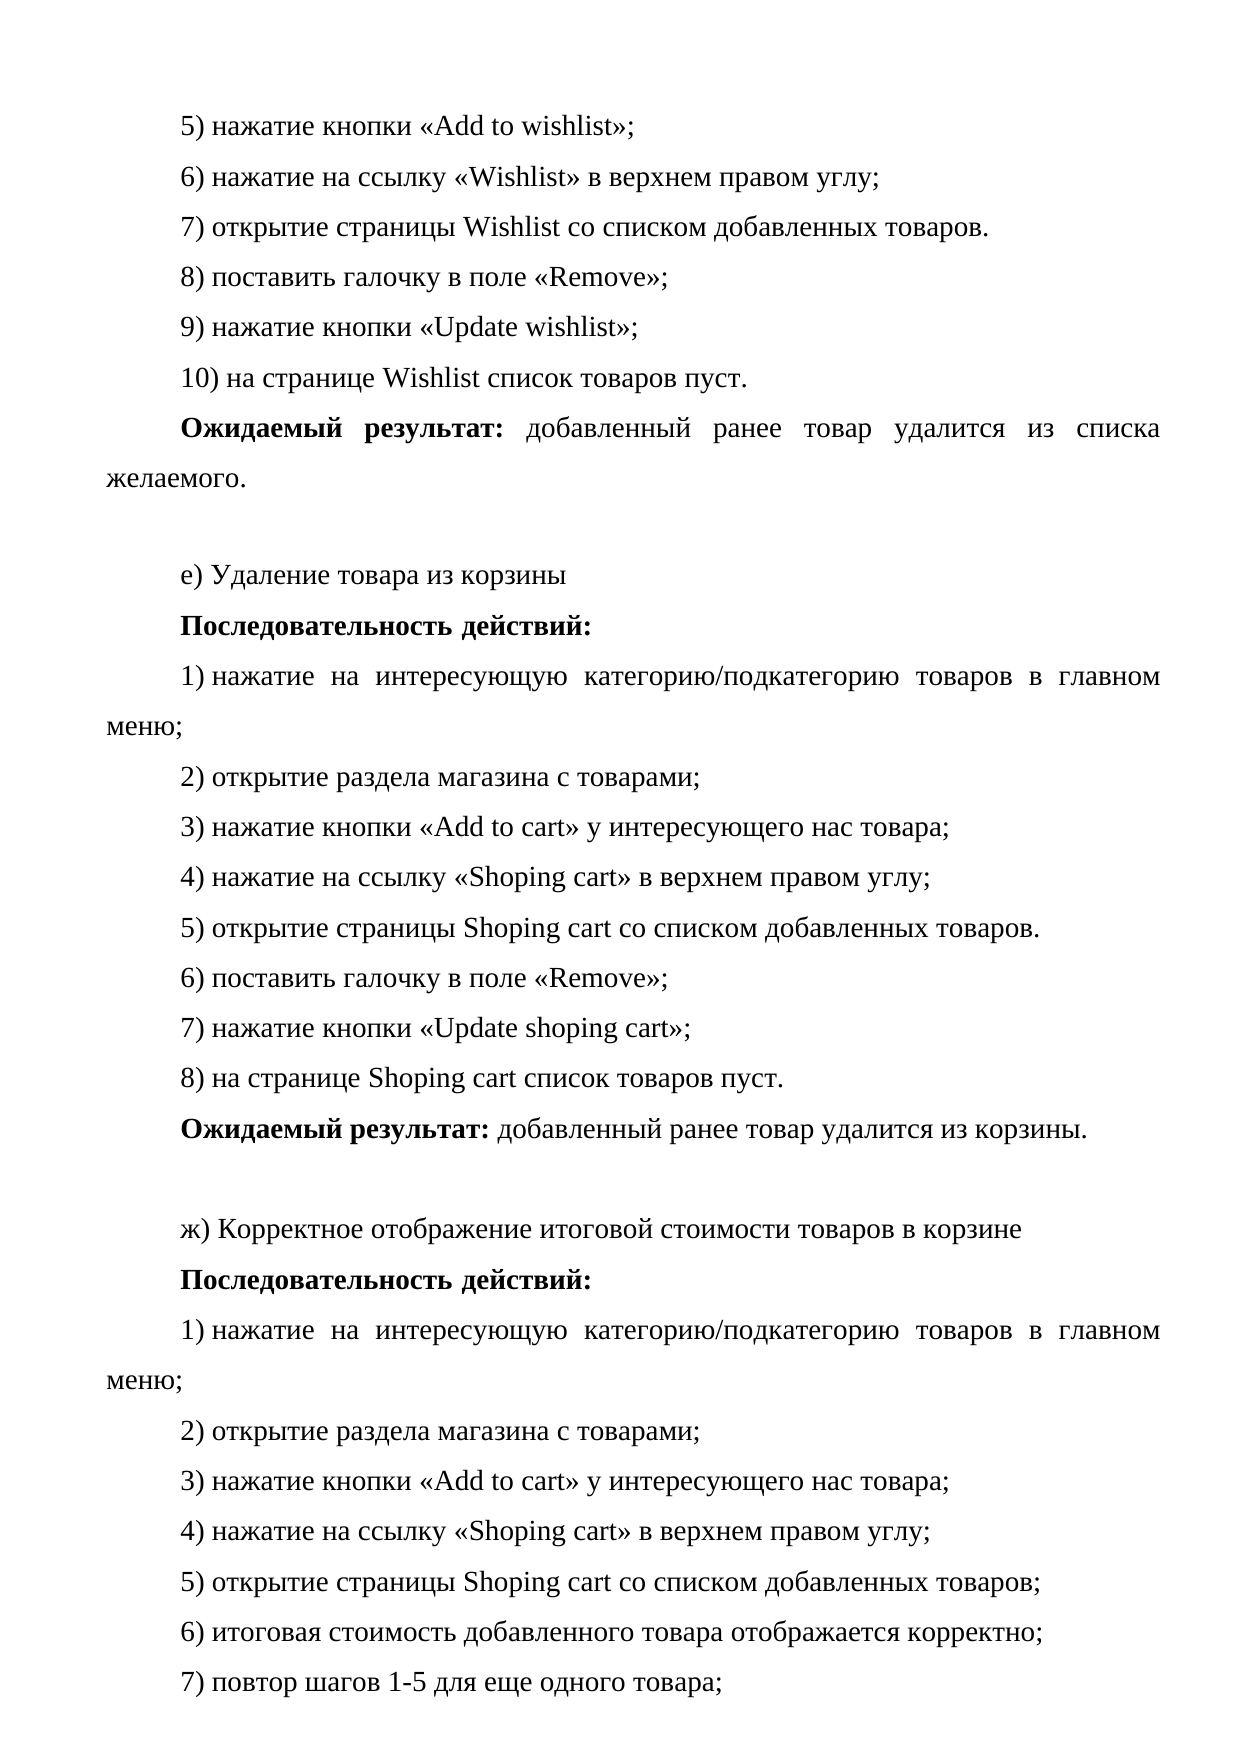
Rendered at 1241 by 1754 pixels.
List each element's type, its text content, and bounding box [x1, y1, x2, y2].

list на странице Shoping cart список товаров пуст. [106, 1061, 1161, 1094]
list нажатие на интересующую категорию/подкатегорию товаров в главном меню; [106, 1312, 1161, 1396]
list открытие раздела магазина с товарами; [106, 1413, 1161, 1446]
list Корректное отображение итоговой стоимости товаров в корзине [106, 1212, 1161, 1245]
list нажатие на интересующую категорию/подкатегорию товаров в главном меню; [106, 658, 1161, 742]
text Ожидаемый результат: добавленный ранее товар удалится из списка желаемого. [106, 410, 1161, 494]
list итоговая стоимость добавленного товара отображается корректно; [106, 1614, 1161, 1648]
list открытие раздела магазина с товарами; [106, 759, 1161, 792]
list открытие страницы Shoping cart со списком добавленных товаров; [106, 1564, 1161, 1597]
list нажатие на ссылку «Wishlist» в верхнем правом углу; [106, 159, 1161, 192]
list нажатие кнопки «Add to cart» у интересующего нас товара; [106, 1463, 1161, 1497]
list открытие страницы Shoping cart со списком добавленных товаров. [106, 910, 1161, 943]
text Последовательность действий: [106, 608, 1161, 641]
list нажатие кнопки «Update shoping cart»; [106, 1010, 1161, 1044]
text Последовательность действий: [106, 1262, 1161, 1295]
list нажатие кнопки «Update wishlist»; [106, 309, 1161, 343]
list на странице Wishlist список товаров пуст. [106, 360, 1161, 393]
list Удаление товара из корзины [106, 557, 1161, 591]
list нажатие кнопки «Add to cart» у интересующего нас товара; [106, 809, 1161, 843]
list нажатие кнопки «Add to wishlist»; [106, 108, 1161, 142]
text Ожидаемый результат: добавленный ранее товар удалится из корзины. [106, 1111, 1161, 1144]
list повтор шагов 1-5 для еще одного товара; [106, 1664, 1161, 1698]
list нажатие на ссылку «Shoping cart» в верхнем правом углу; [106, 859, 1161, 893]
list поставить галочку в поле «Remove»; [106, 960, 1161, 993]
list открытие страницы Wishlist со списком добавленных товаров. [106, 209, 1161, 242]
list нажатие на ссылку «Shoping cart» в верхнем правом углу; [106, 1513, 1161, 1547]
list поставить галочку в поле «Remove»; [106, 259, 1161, 293]
